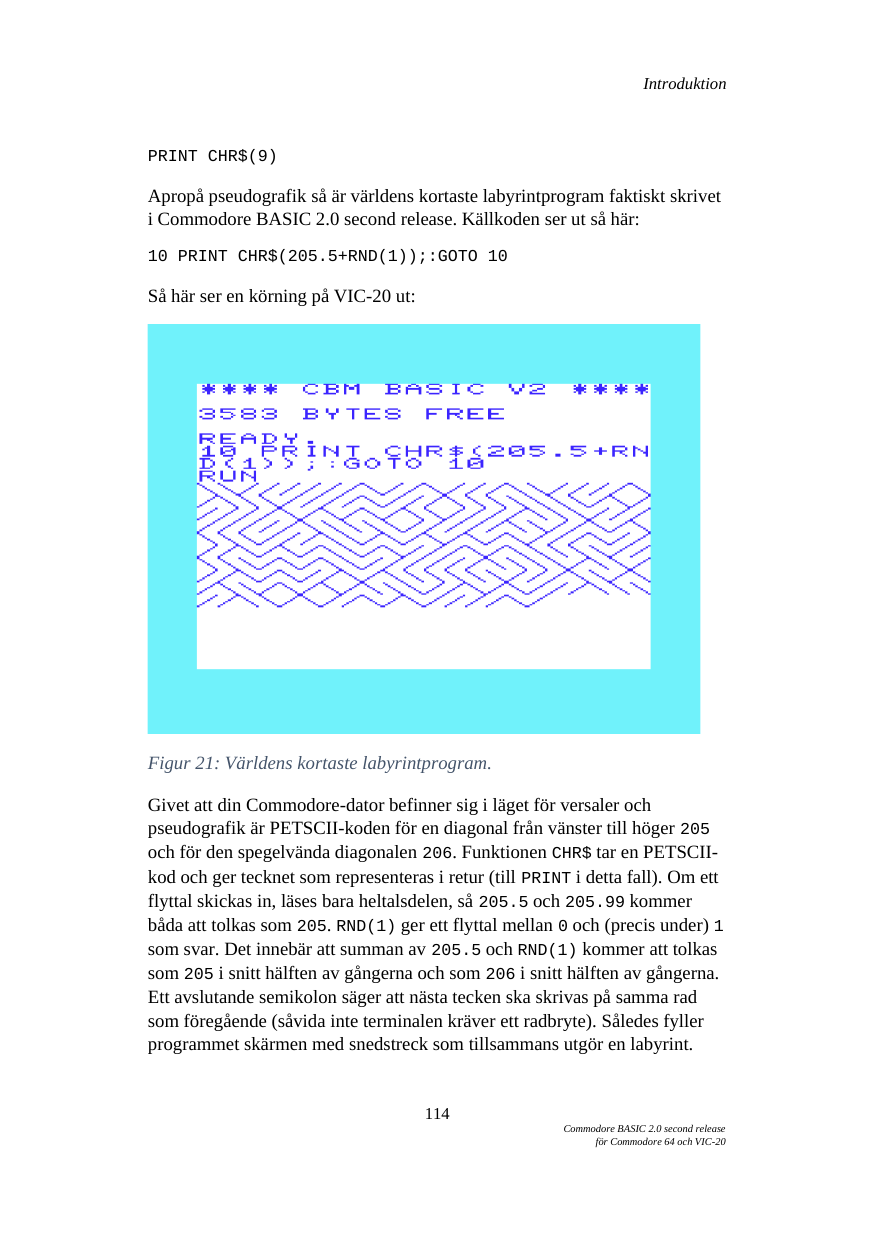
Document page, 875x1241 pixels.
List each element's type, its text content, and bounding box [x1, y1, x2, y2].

text Apropå pseudografik så är världens kortaste labyrintprogram faktiskt skrivet i Commodore BASIC 2.0 second release. Källkoden ser ut så här: [148, 185, 726, 229]
text Så här ser en körning på VIC-20 ut: [148, 285, 726, 306]
text PRINT CHR$(9) [148, 148, 726, 167]
text 10 PRINT CHR$(205.5+RND(1));:GOTO 10 [148, 248, 726, 267]
picture [147, 324, 701, 734]
text Givet att din Commodore-dator befinner sig i läget för versaler och pseudografik är PETSCII-koden för en diagonal från vänster till höger 205 och för den spegelvända diagonalen 206. Funktionen CHR$ tar en PETSCII-kod och ger tecknet som representeras i retur (till PRINT i detta fall). Om ett flyttal skickas in, läses bara heltalsdelen, så 205.5 och 205.99 kommer båda att tolkas som 205. RND(1) ger ett flyttal mellan 0 och (precis under) 1 som svar. Det innebär att summan av 205.5 och RND(1) kommer att tolkas som 205 i snitt hälften av gångerna och som 206 i snitt hälften av gångerna. Ett avslutande semikolon säger att nästa tecken ska skrivas på samma rad som föregående (såvida inte terminalen kräver ett radbryte). Således fyller programmet skärmen med snedstreck som tillsammans utgör en labyrint. [148, 794, 726, 1054]
text Figur 21: Världens kortaste labyrintprogram. [148, 752, 726, 773]
